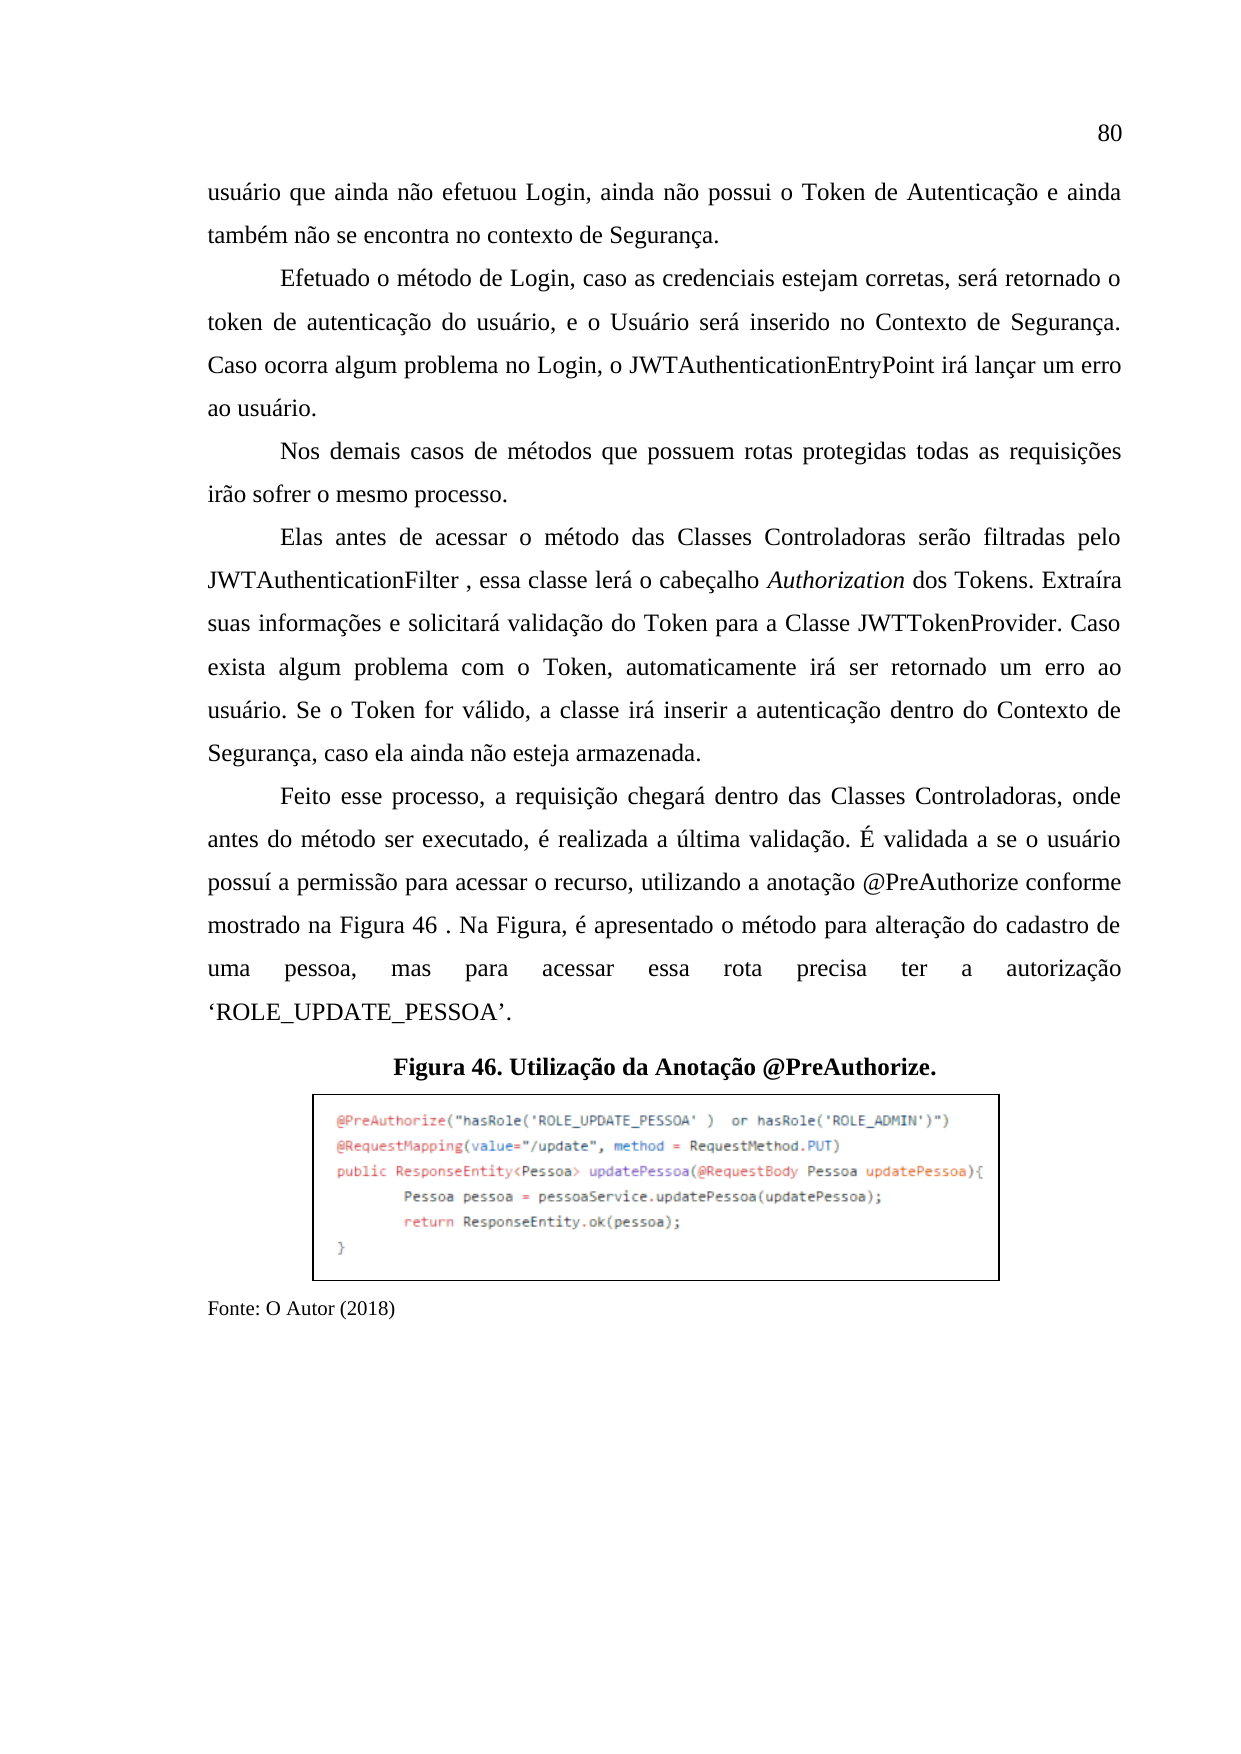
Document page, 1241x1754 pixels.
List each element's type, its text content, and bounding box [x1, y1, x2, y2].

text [207, 177, 1122, 249]
text Figura 46. Utilização da Anotação @PreAuthorize. [207, 1052, 1122, 1081]
text Nos demais casos de métodos que possuem rotas protegidas todas as requisições irão sofrer o mesmo processo. [207, 436, 1122, 508]
text Feito esse processo, a requisição chegará dentro das Classes Controladoras, onde antes do método ser executado, é realizada a última validação. É validada a se o usuário possuí a permissão para acessar o recurso, utilizando a anotação @PreAuthorize conforme mostrado na Figura 46 . Na Figura, é apresentado o método para alteração do cadastro de uma pessoa, mas para acessar essa rota precisa ter a autorização ‘ROLE_UPDATE_PESSOA’. [207, 781, 1122, 1025]
text Fonte: O Autor (2018) [207, 1296, 1122, 1320]
picture [314, 1095, 998, 1280]
text Elas antes de acessar o método das Classes Controladoras serão filtradas pelo JWTAuthenticationFilter , essa classe lerá o cabeçalho Authorization dos Tokens. Extraíra suas informações e solicitará validação do Token para a Classe JWTTokenProvider. Caso exista algum problema com o Token, automaticamente irá ser retornado um erro ao usuário. Se o Token for válido, a classe irá inserir a autenticação dentro do Contexto de Segurança, caso ela ainda não esteja armazenada. [207, 522, 1122, 767]
text Efetuado o método de Login, caso as credenciais estejam corretas, será retornado o token de autenticação do usuário, e o Usuário será inserido no Contexto de Segurança. Caso ocorra algum problema no Login, o JWTAuthenticationEntryPoint irá lançar um erro ao usuário. [207, 263, 1122, 422]
